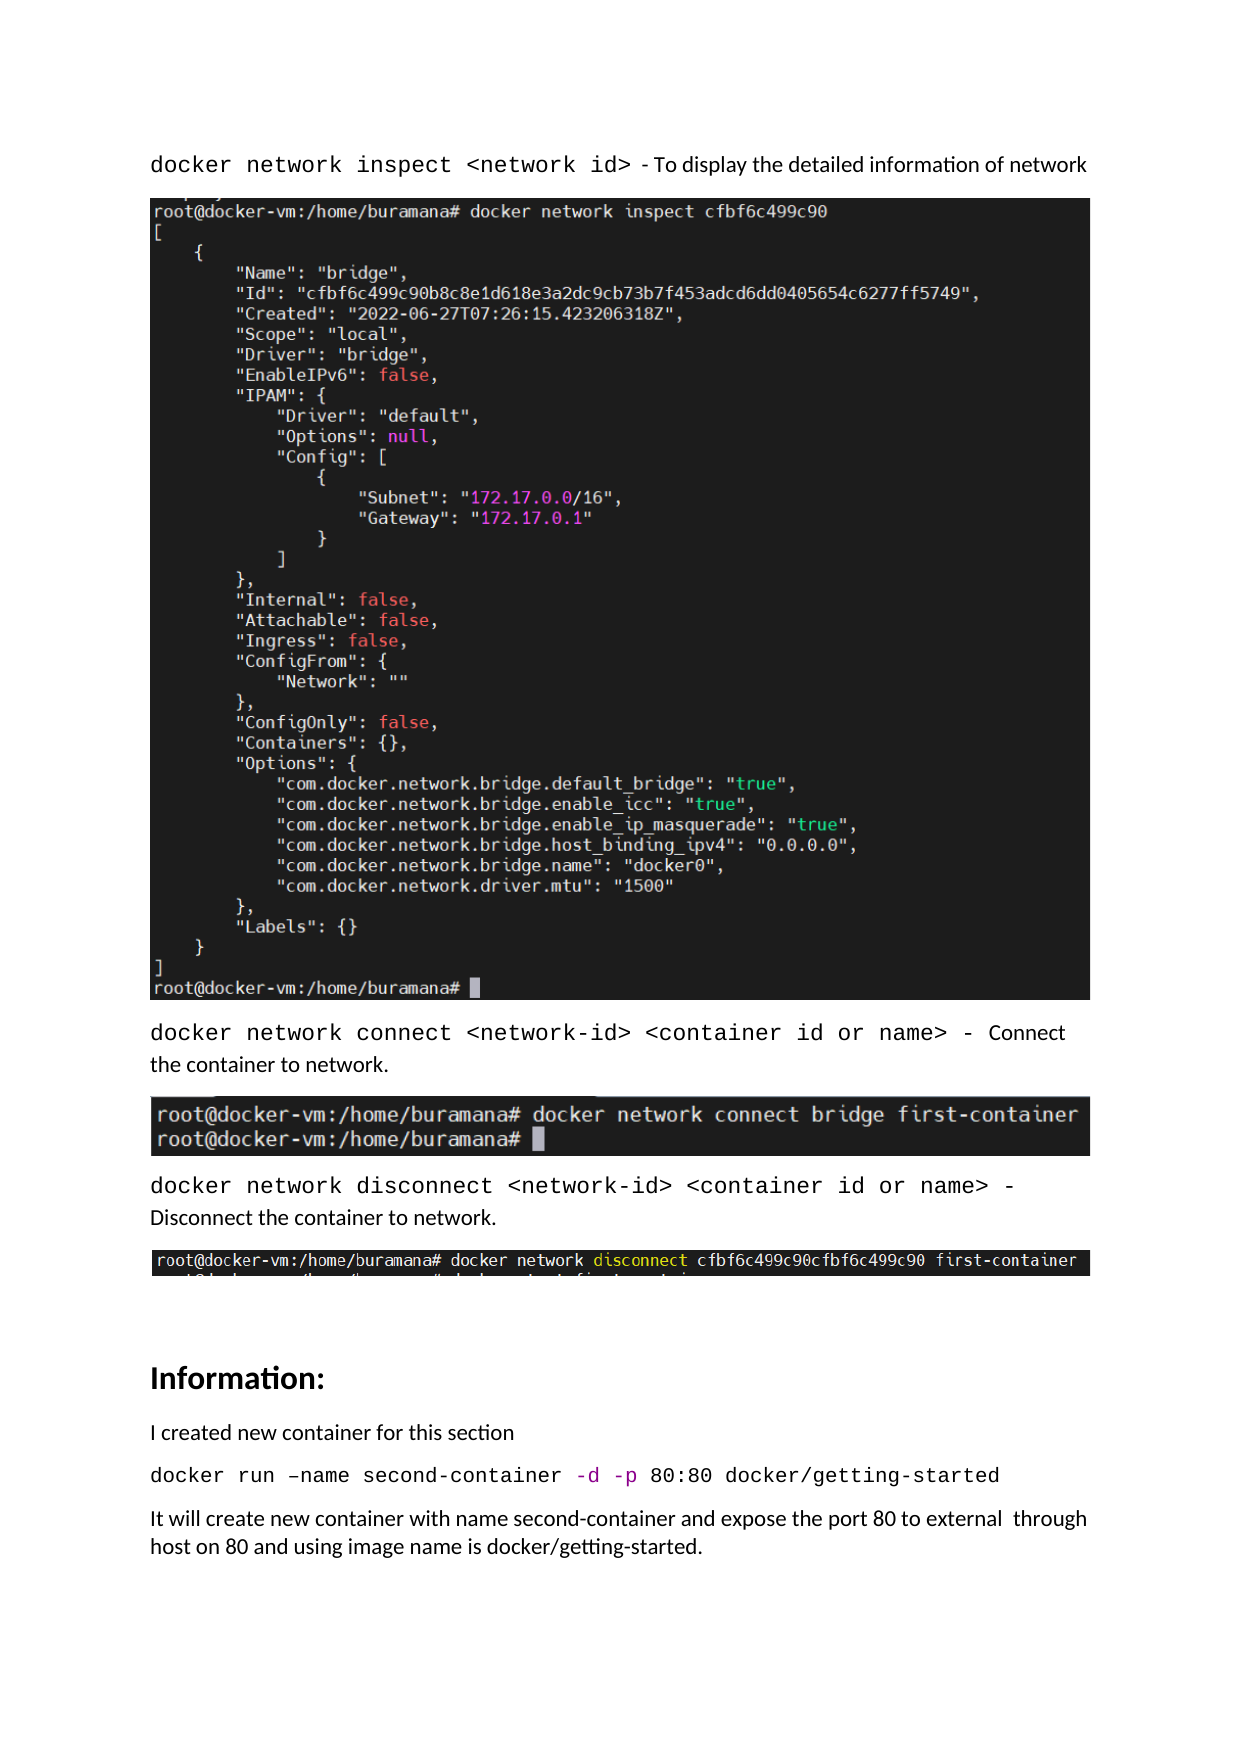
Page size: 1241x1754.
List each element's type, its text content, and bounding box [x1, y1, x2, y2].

text docker run –name second-container -d -p 80:80 docker/getting-started [150, 1465, 1090, 1488]
text docker network connect <network-id> <container id or name> - Connect the container to network. [150, 1018, 1090, 1078]
text docker network inspect <network id> - To display the detailed information of network [150, 150, 1090, 179]
text I created new container for this section [150, 1418, 1090, 1446]
text docker network disconnect <network-id> <container id or name> - Disconnect the container to network. [150, 1175, 1090, 1231]
picture [150, 1250, 1091, 1276]
text Information: [150, 1357, 1090, 1398]
text It will create new container with name second-container and expose the port 80 to external through host on 80 and using image name is docker/getting-started. [150, 1504, 1090, 1560]
picture [150, 1096, 1091, 1156]
picture [150, 198, 1091, 1000]
